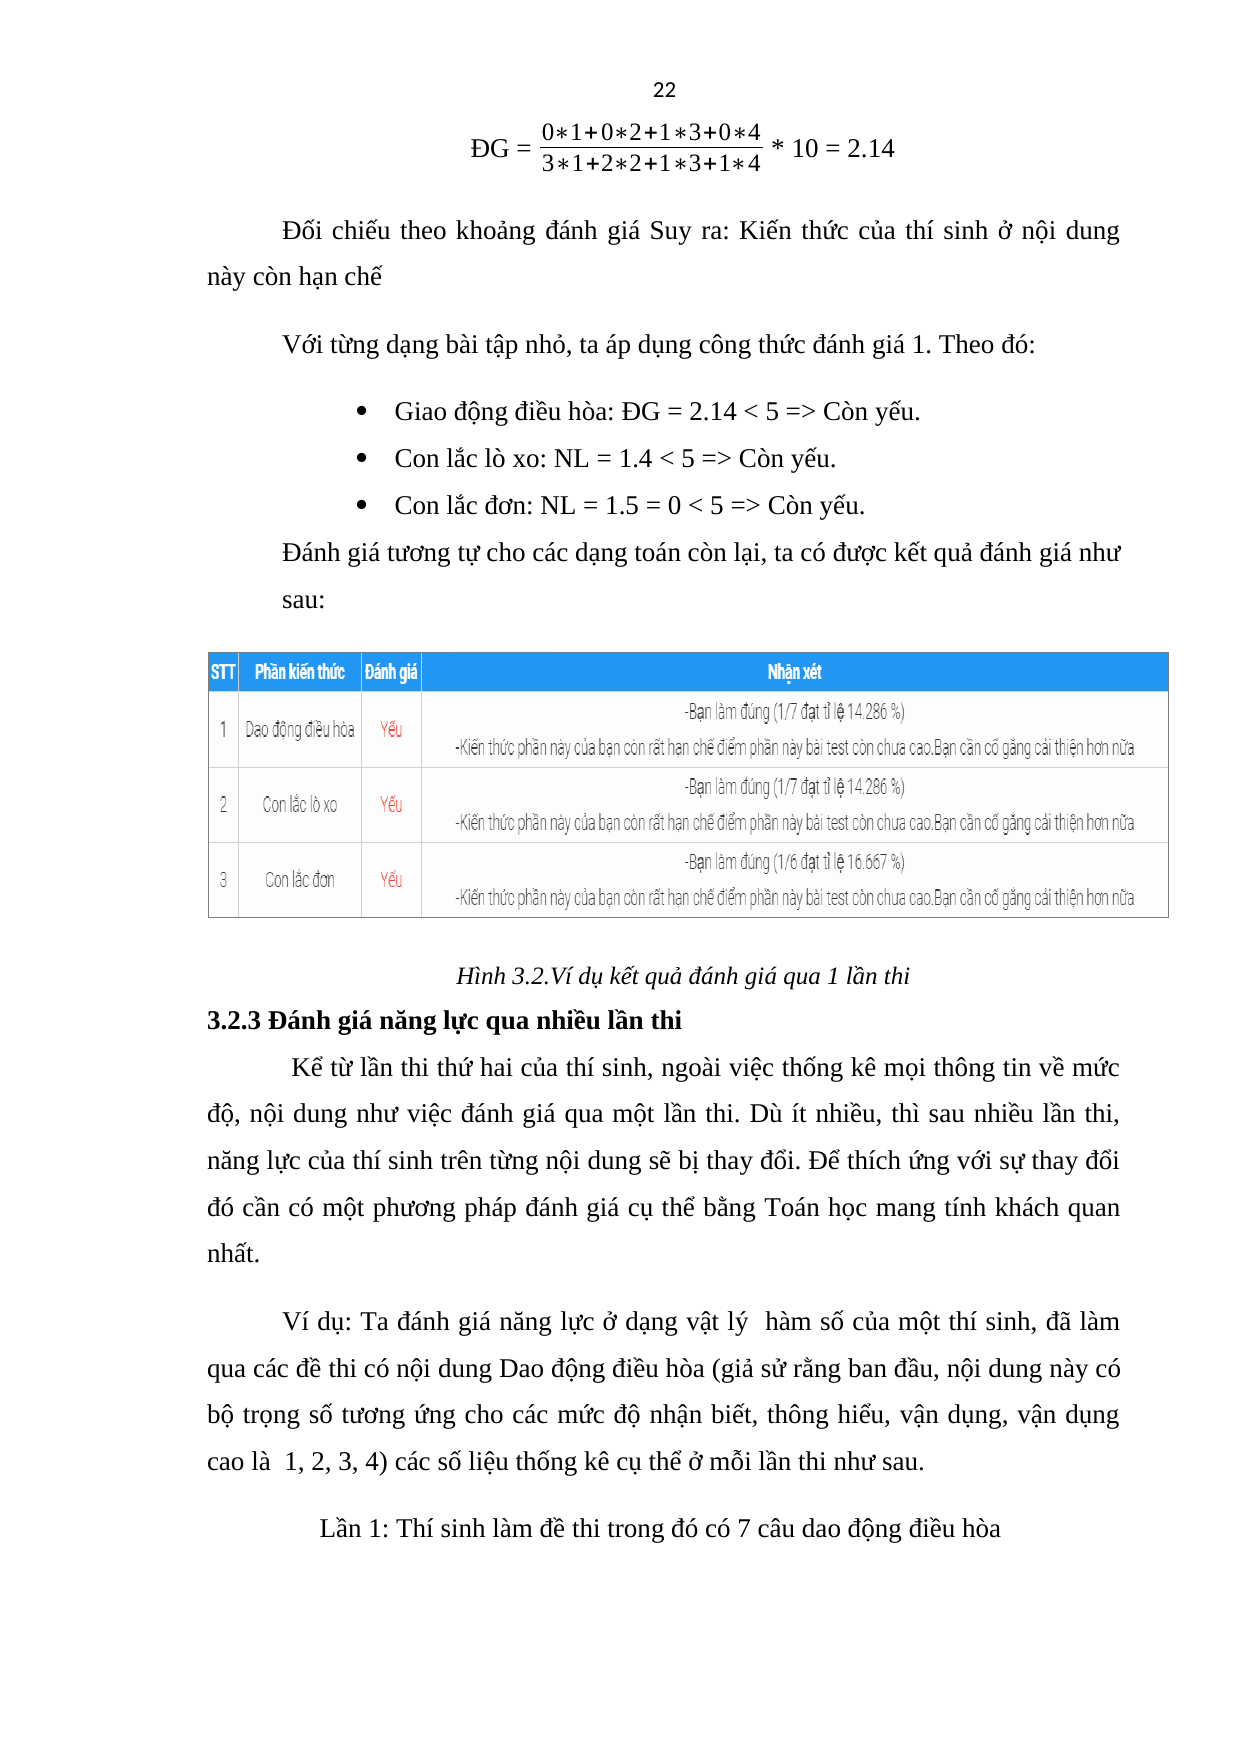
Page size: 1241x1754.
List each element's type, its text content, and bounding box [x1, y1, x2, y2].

text Ví dụ: Ta đánh giá năng lực ở dạng vật lý hàm số của một thí sinh, đã làm qua các đề thi có nội dung Dao động điều hòa (giả sử rằng ban đầu, nội dung này có bộ trọng số tương ứng cho các mức độ nhận biết, thông hiểu, vận dụng, vận dụng cao là 1, 2, 3, 4) các số liệu thống kê cụ thể ở mỗi lần thi như sau. [207, 1305, 1122, 1476]
picture [206, 650, 1173, 927]
text Hình 3.2.Ví dụ kết quả đánh giá qua 1 lần thi [244, 961, 1122, 990]
text ĐG = * 10 = 2.14 [215, 118, 1122, 177]
list Con lắc đơn: NL = 1.5 = 0 < 5 => Còn yếu. [357, 489, 1122, 521]
text Đánh giá tương tự cho các dạng toán còn lại, ta có được kết quả đánh giá như sau: [282, 536, 1122, 614]
text Đối chiếu theo khoảng đánh giá Suy ra: Kiến thức của thí sinh ở nội dung này còn hạn chế [207, 214, 1122, 292]
text Với từng dạng bài tập nhỏ, ta áp dụng công thức đánh giá 1. Theo đó: [282, 328, 1122, 359]
subtitle 3.2.3 Đánh giá năng lực qua nhiều lần thi [207, 1004, 1122, 1035]
text Kể từ lần thi thứ hai của thí sinh, ngoài việc thống kê mọi thông tin về mức độ, nội dung như việc đánh giá qua một lần thi. Dù ít nhiều, thì sau nhiều lần thi, năng lực của thí sinh trên từng nội dung sẽ bị thay đổi. Để thích ứng với sự thay đổi đó cần có một phương pháp đánh giá cụ thể bằng Toán học mang tính khách quan nhất. [207, 1051, 1122, 1269]
list Giao động điều hòa: ĐG = 2.14 < 5 => Còn yếu. [357, 396, 1122, 427]
list Con lắc lò xo: NL = 1.4 < 5 => Còn yếu. [357, 442, 1122, 474]
text Lần 1: Thí sinh làm đề thi trong đó có 7 câu dao động điều hòa [319, 1512, 1122, 1544]
